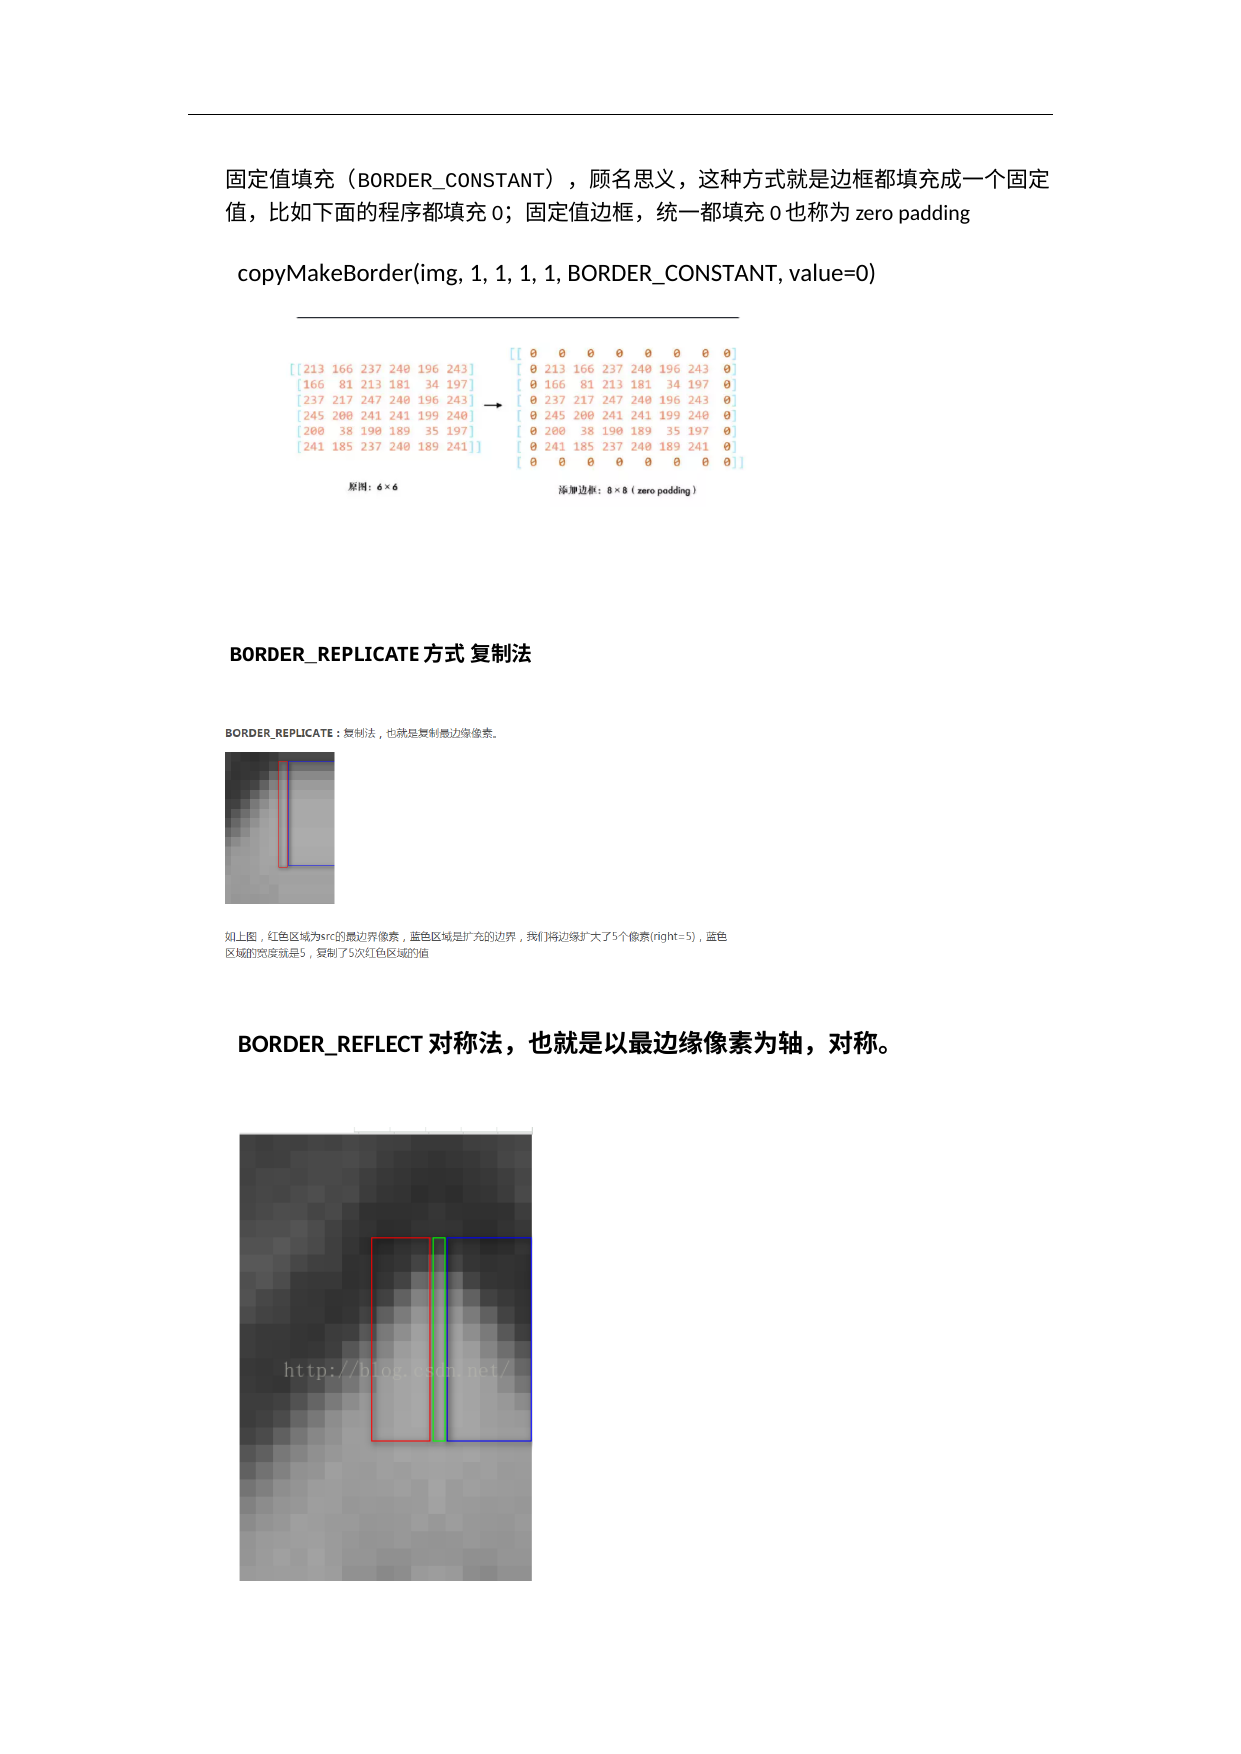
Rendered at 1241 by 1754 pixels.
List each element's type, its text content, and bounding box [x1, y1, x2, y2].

subtitle BORDER_REFLECT对称法，也就是以最边缘像素为轴，对称。 [187, 1009, 1053, 1074]
picture [225, 719, 741, 963]
picture [237, 317, 781, 514]
text 固定值填充（BORDER_CONSTANT），顾名思义，这种方式就是边框都填充成一个固定值，比如下面的程序都填充0；固定值边框，统一都填充0也称为zero padding [225, 162, 1053, 227]
text copyMakeBorder(img, 1, 1, 1, 1, BORDER_CONSTANT, value=0) [187, 256, 1053, 289]
subtitle BORDER_REPLICATE方式 复制法 [187, 636, 1053, 669]
picture [231, 1127, 616, 1581]
